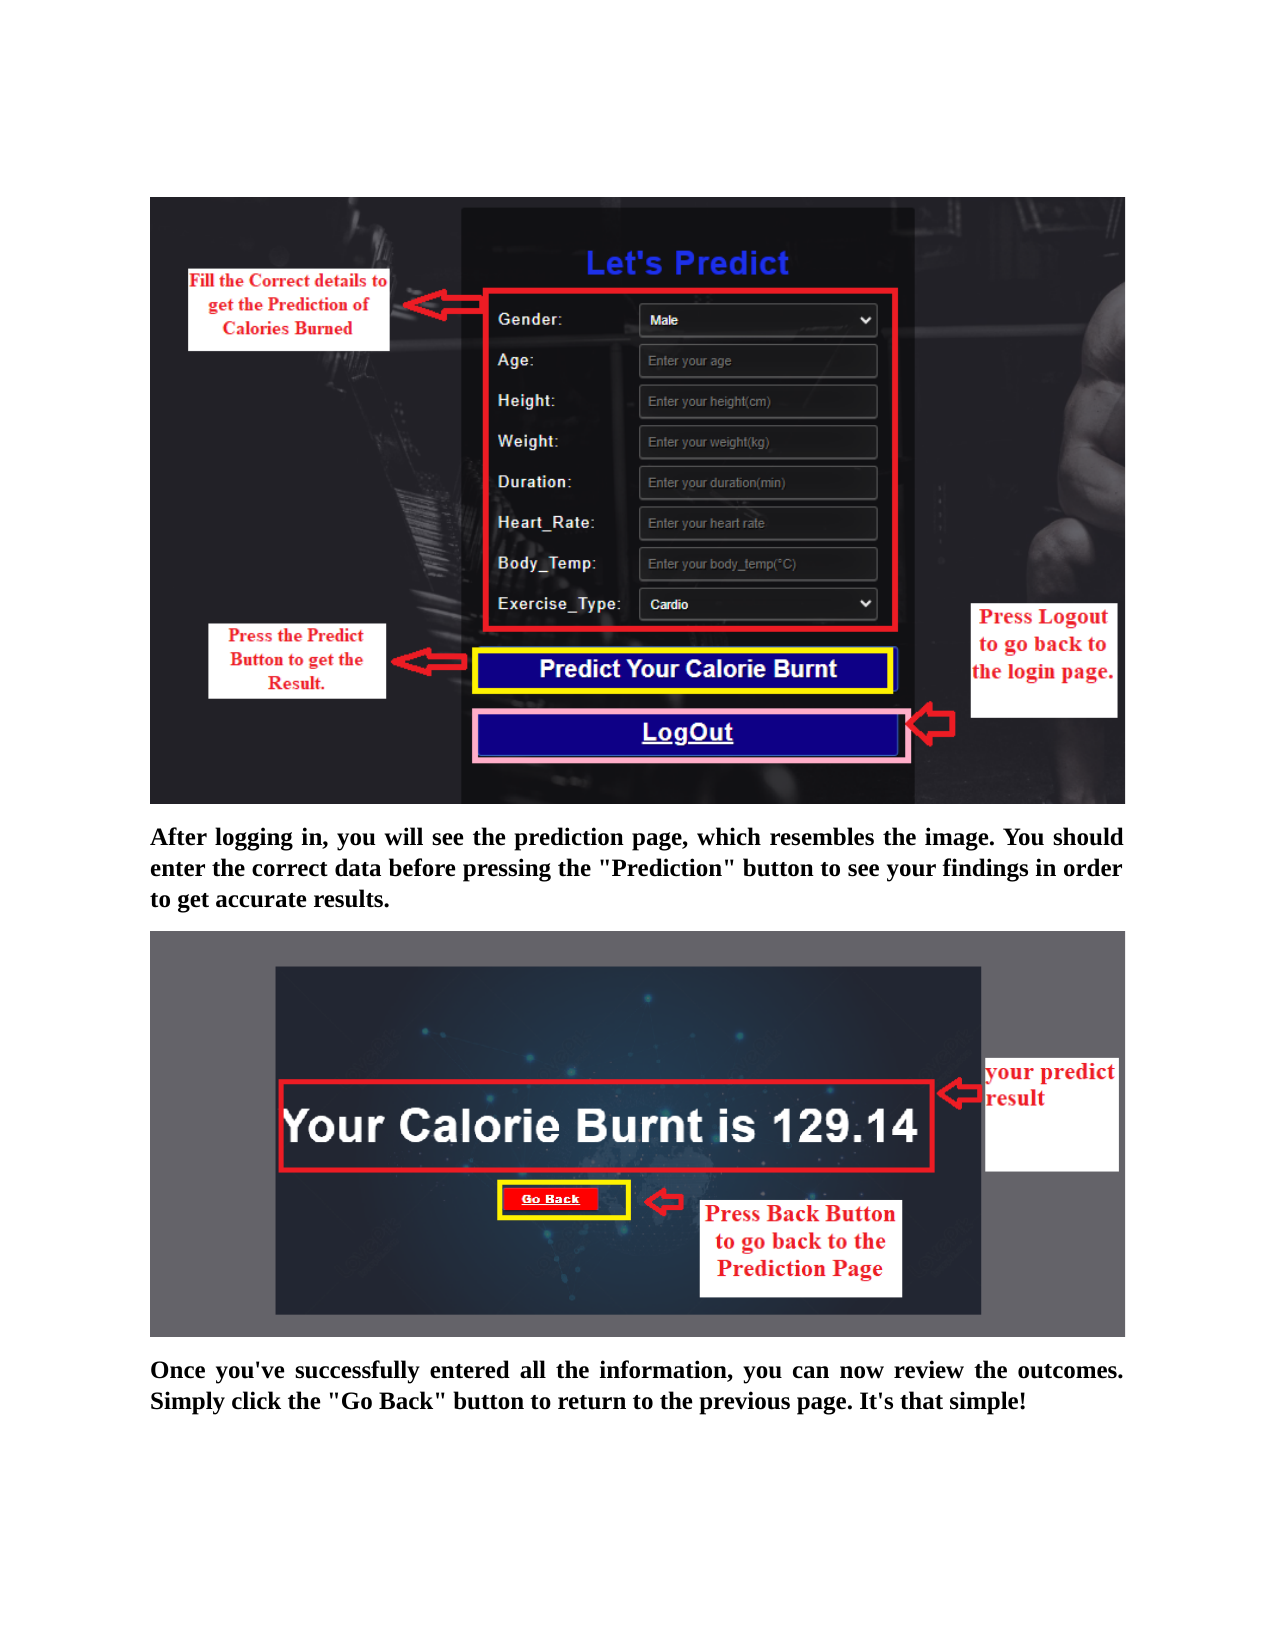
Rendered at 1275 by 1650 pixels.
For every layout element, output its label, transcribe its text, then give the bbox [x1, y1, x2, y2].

picture [150, 197, 1125, 804]
text After logging in, you will see the prediction page, which resembles the image. You should enter the correct data before pressing the "Prediction" button to see your findings in order to get accurate results. [150, 822, 1125, 913]
text Once you've successfully entered all the information, you can now review the outcomes. Simply click the "Go Back" button to return to the previous page. It's that simple! [150, 1355, 1125, 1415]
picture [150, 931, 1125, 1337]
